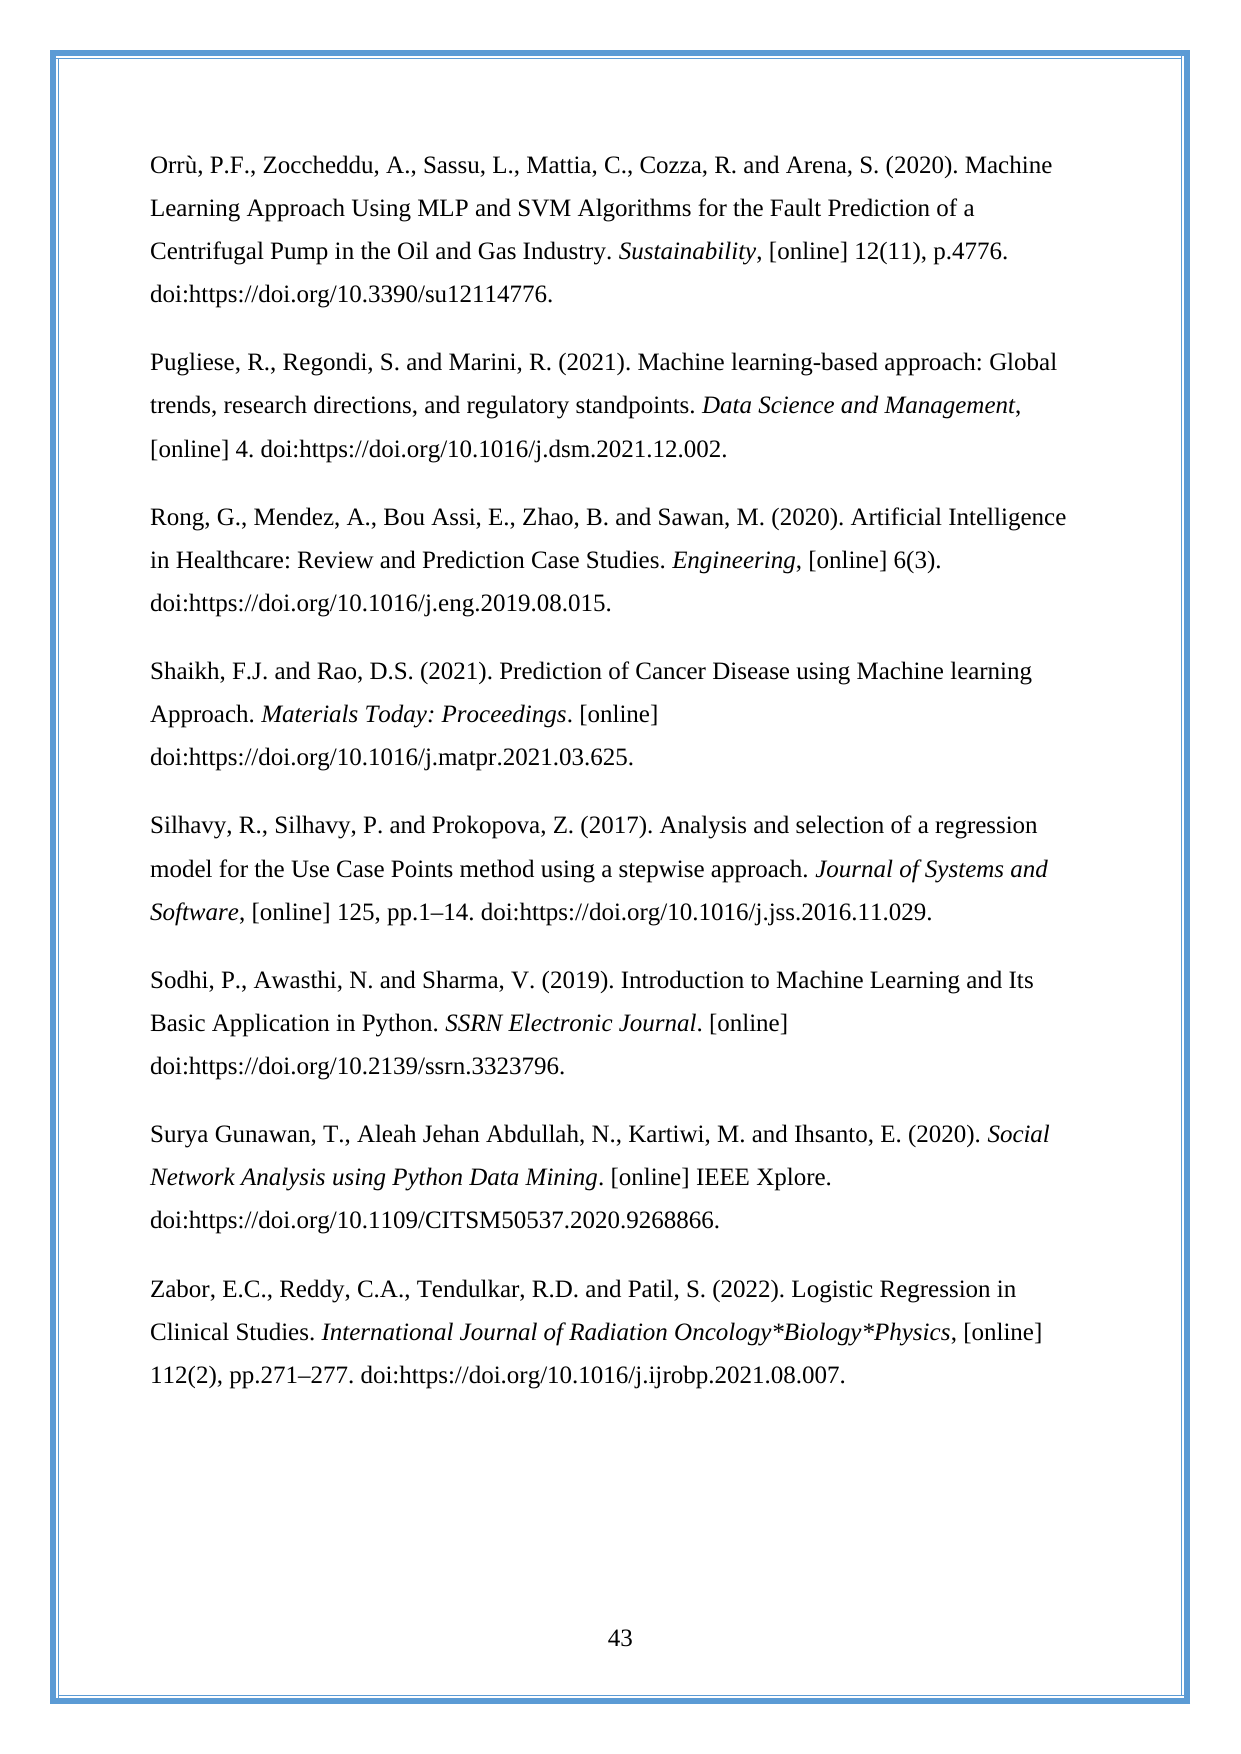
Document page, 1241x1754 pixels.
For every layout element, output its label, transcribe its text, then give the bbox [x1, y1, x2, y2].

text Silhavy, R., Silhavy, P. and Prokopova, Z. (2017). Analysis and selection of a regression model for the Use Case Points method using a stepwise approach. Journal of Systems and Software, [online] 125, pp.1–14. doi:https://doi.org/10.1016/j.jss.2016.11.029. [150, 811, 1090, 926]
text Orrù, P.F., Zoccheddu, A., Sassu, L., Mattia, C., Cozza, R. and Arena, S. (2020). Machine Learning Approach Using MLP and SVM Algorithms for the Fault Prediction of a Centrifugal Pump in the Oil and Gas Industry. Sustainability, [online] 12(11), p.4776. doi:https://doi.org/10.3390/su12114776. [150, 150, 1090, 308]
text Surya Gunawan, T., Aleah Jehan Abdullah, N., Kartiwi, M. and Ihsanto, E. (2020). Social Network Analysis using Python Data Mining. [online] IEEE Xplore. doi:https://doi.org/10.1109/CITSM50537.2020.9268866. [150, 1119, 1090, 1234]
text Rong, G., Mendez, A., Bou Assi, E., Zhao, B. and Sawan, M. (2020). Artificial Intelligence in Healthcare: Review and Prediction Case Studies. Engineering, [online] 6(3). doi:https://doi.org/10.1016/j.eng.2019.08.015. [150, 502, 1090, 617]
text Sodhi, P., Awasthi, N. and Sharma, V. (2019). Introduction to Machine Learning and Its Basic Application in Python. SSRN Electronic Journal. [online] doi:https://doi.org/10.2139/ssrn.3323796. [150, 965, 1090, 1080]
text Pugliese, R., Regondi, S. and Marini, R. (2021). Machine learning-based approach: Global trends, research directions, and regulatory standpoints. Data Science and Management, [online] 4. doi:https://doi.org/10.1016/j.dsm.2021.12.002. [150, 347, 1090, 462]
text Zabor, E.C., Reddy, C.A., Tendulkar, R.D. and Patil, S. (2022). Logistic Regression in Clinical Studies. International Journal of Radiation Oncology*Biology*Physics, [online] 112(2), pp.271–277. doi:https://doi.org/10.1016/j.ijrobp.2021.08.007. [150, 1274, 1090, 1389]
text Shaikh, F.J. and Rao, D.S. (2021). Prediction of Cancer Disease using Machine learning Approach. Materials Today: Proceedings. [online] doi:https://doi.org/10.1016/j.matpr.2021.03.625. [150, 656, 1090, 771]
